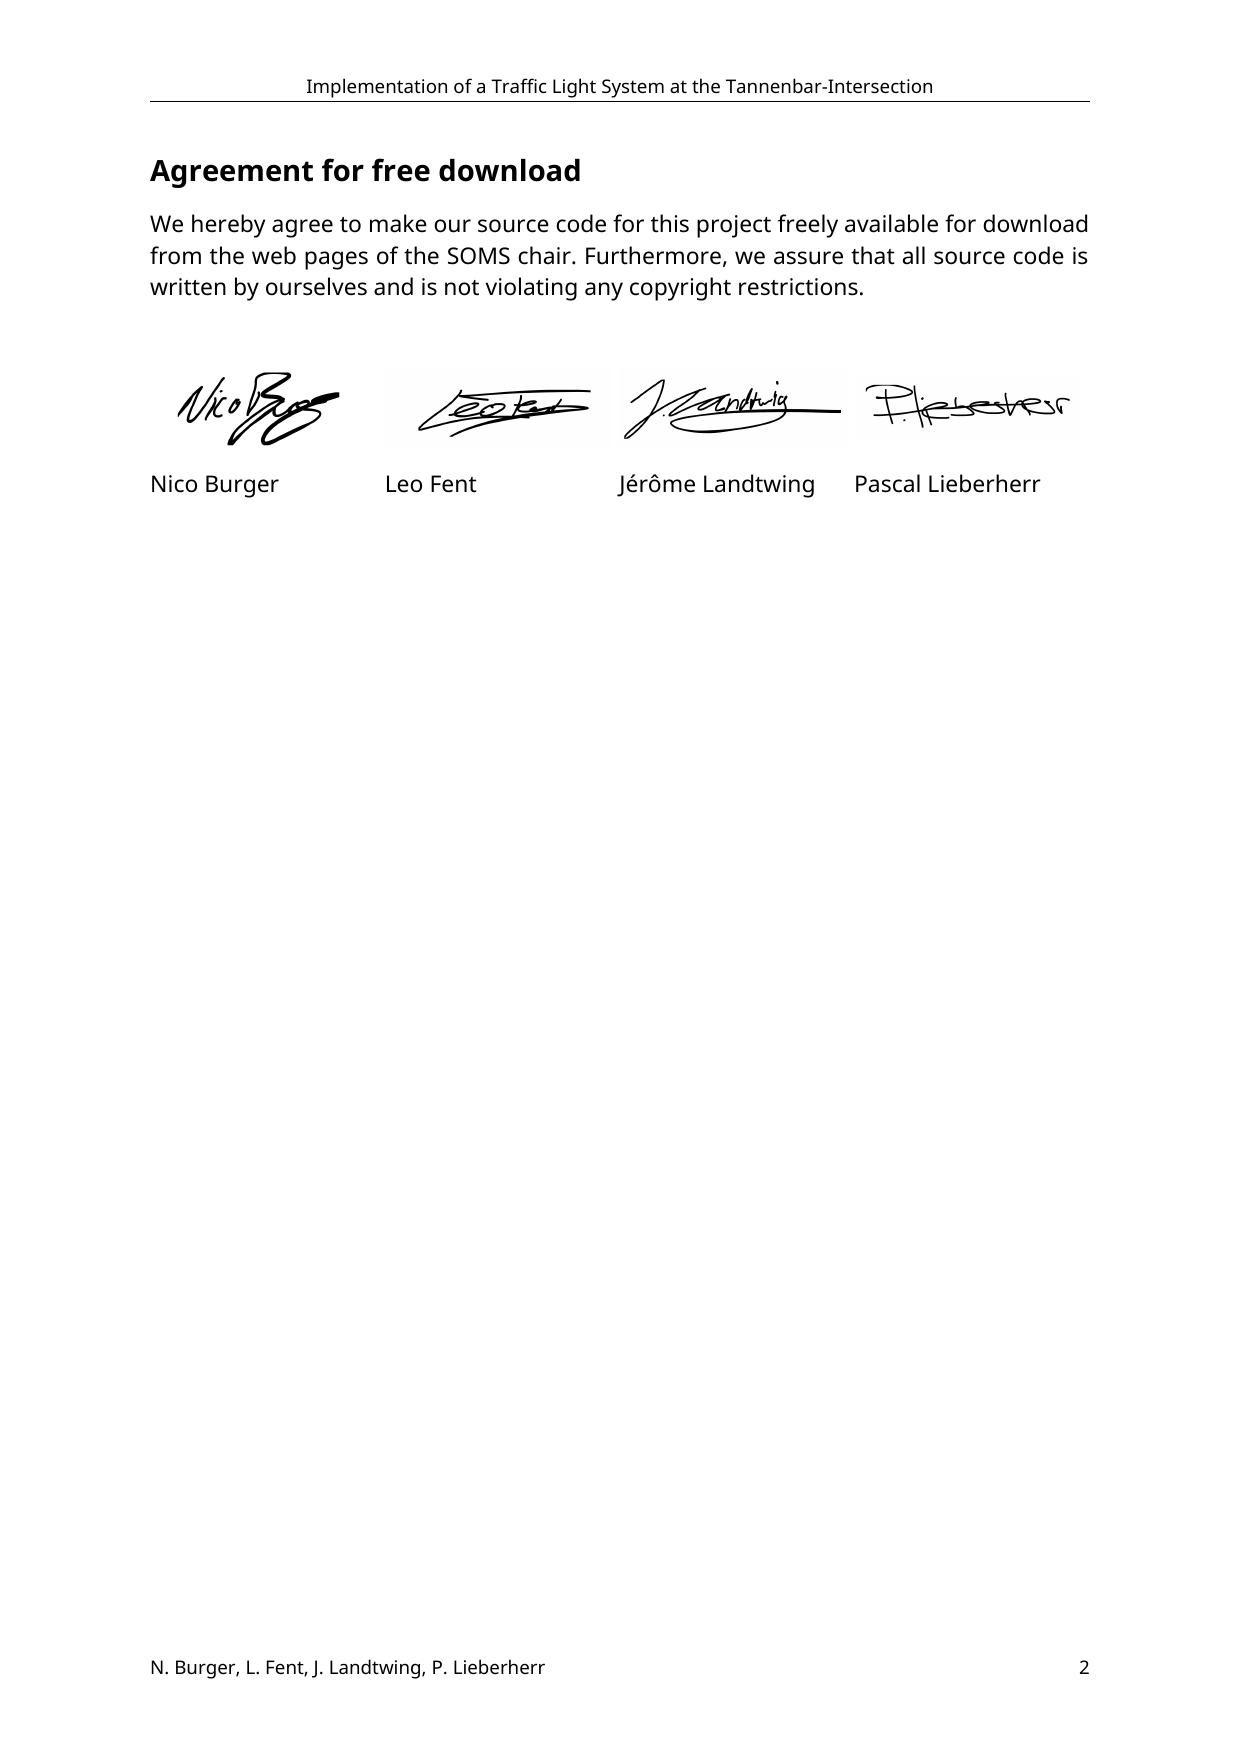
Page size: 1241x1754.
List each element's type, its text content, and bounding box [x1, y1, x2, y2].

table_cell Jérôme Landtwing [619, 469, 854, 512]
text Agreement for free download [150, 150, 1090, 190]
table_header [385, 359, 619, 468]
picture [150, 358, 377, 456]
picture [384, 368, 613, 447]
picture [853, 376, 1081, 438]
text We hereby agree to make our source code for this project freely available for download from the web pages of the SOMS chair. Furthermore, we assure that all source code is written by ourselves and is not violating any copyright restrictions. [150, 208, 1090, 302]
picture [619, 367, 848, 447]
table_cell Leo Fent [385, 469, 619, 512]
table_cell Nico Burger [150, 469, 384, 512]
table_header [854, 359, 1088, 468]
table_header [150, 359, 384, 468]
table_cell Pascal Lieberherr [854, 469, 1088, 512]
table_header [619, 359, 854, 468]
